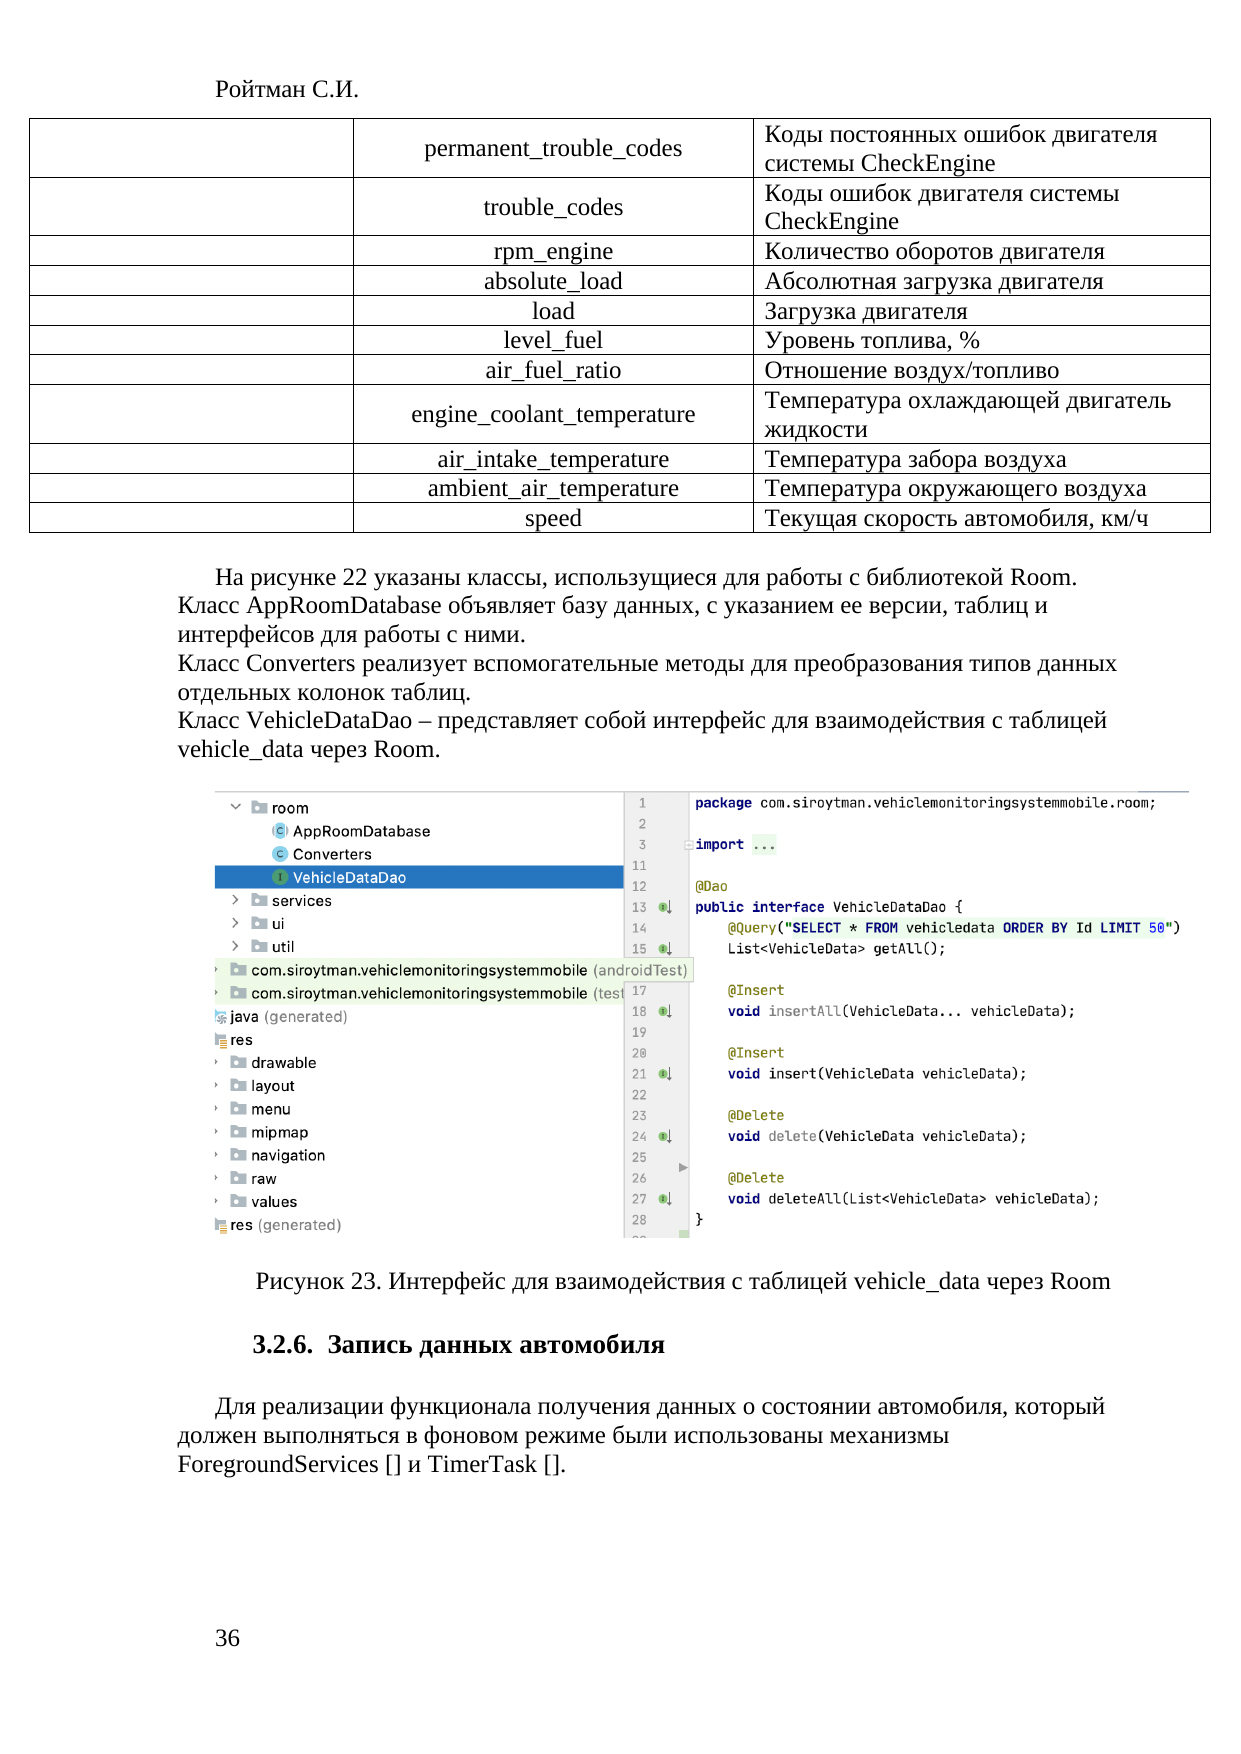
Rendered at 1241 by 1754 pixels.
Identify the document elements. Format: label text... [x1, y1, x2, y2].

table_cell Температура окружающего воздуха [754, 474, 1210, 502]
table_cell level_fuel [354, 326, 753, 354]
text Рисунок 23. Интерфейс для взаимодействия с таблицей vehicle_data через Room [177, 1266, 1152, 1295]
table_cell Коды постоянных ошибок двигателя системы CheckEngine [754, 119, 1210, 177]
table_cell [30, 444, 353, 472]
text Для реализации функционала получения данных о состоянии автомобиля, который должен выполняться в фоновом режиме были использованы механизмы ForegroundServices [] и TimerTask []. [177, 1391, 1152, 1477]
table_cell Загрузка двигателя [754, 296, 1210, 324]
table_cell Уровень топлива, % [754, 326, 1210, 354]
table_cell trouble_codes [354, 178, 753, 235]
table_cell [30, 474, 353, 502]
table_cell air_intake_temperature [354, 444, 753, 472]
subtitle Запись данных автомобиля [252, 1328, 1152, 1359]
table_cell [30, 119, 353, 177]
table_cell permanent_trouble_codes [354, 119, 753, 177]
table_cell Отношение воздух/топливо [754, 355, 1210, 384]
table_cell engine_coolant_temperature [354, 385, 753, 443]
table_cell air_fuel_ratio [354, 355, 753, 384]
table_cell absolute_load [354, 266, 753, 295]
table_cell [30, 296, 353, 324]
table_cell rpm_engine [354, 236, 753, 265]
table_cell [30, 178, 353, 235]
table_cell Текущая скорость автомобиля, км/ч [754, 503, 1210, 532]
table_cell Температура охлаждающей двигатель жидкости [754, 385, 1210, 443]
table_cell Коды ошибок двигателя системы CheckEngine [754, 178, 1210, 235]
table_cell load [354, 296, 753, 324]
picture [214, 791, 1189, 1238]
table_cell speed [354, 503, 753, 532]
table_cell [30, 503, 353, 532]
table_cell Абсолютная загрузка двигателя [754, 266, 1210, 295]
table_cell [30, 355, 353, 384]
table_cell Температура забора воздуха [754, 444, 1210, 472]
table_cell Количество оборотов двигателя [754, 236, 1210, 265]
text Класс AppRoomDatabase объявляет базу данных, с указанием ее версии, таблиц и интерфейсов для работы с ними. Класс Converters реализует вспомогательные методы для преобразования типов данных отдельных колонок таблиц. Класс VehicleDataDao – представляет собой интерфейс для взаимодействия с таблицей vehicle_data через Room. [177, 591, 1152, 763]
table_cell [30, 385, 353, 443]
text На рисунке 22 указаны классы, использущиеся для работы с библиотекой Room. [177, 562, 1152, 591]
table_cell [30, 326, 353, 354]
table_cell [30, 236, 353, 265]
table_cell [30, 266, 353, 295]
table_cell ambient_air_temperature [354, 474, 753, 502]
